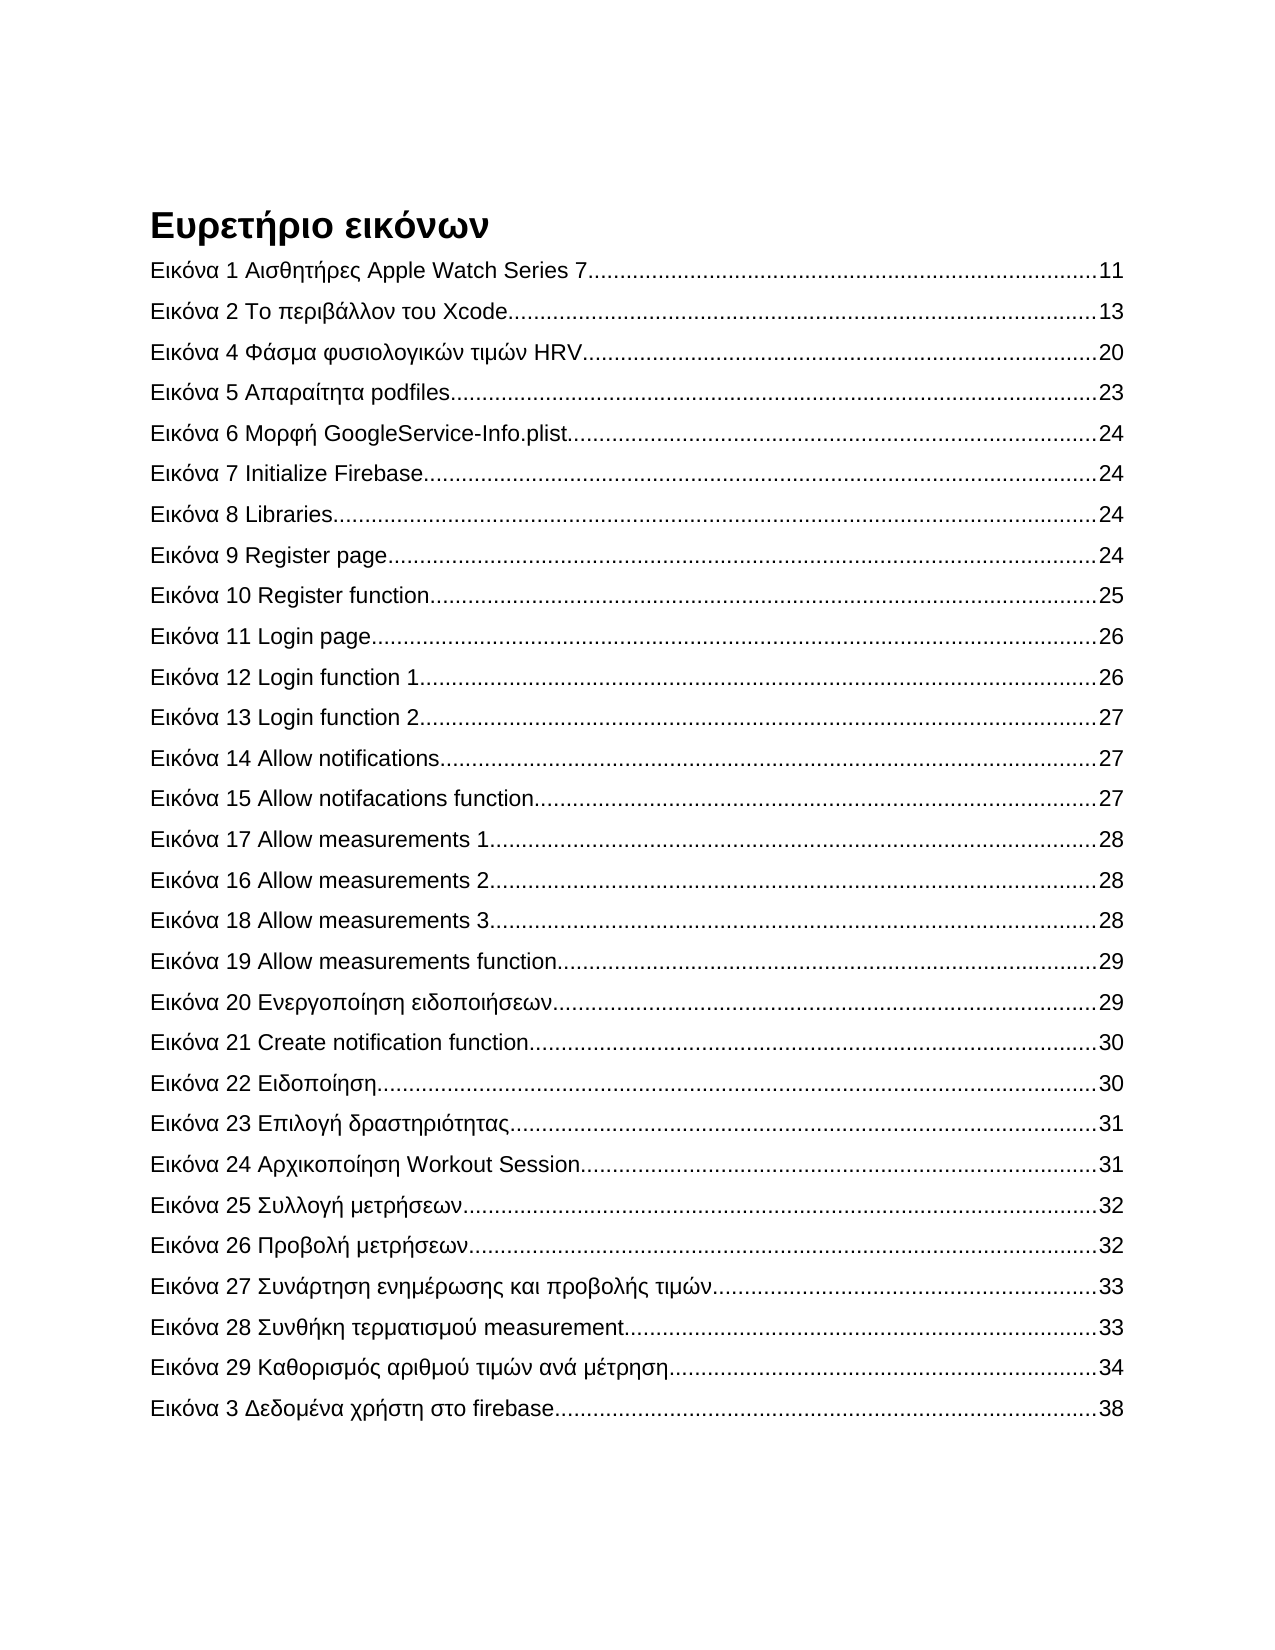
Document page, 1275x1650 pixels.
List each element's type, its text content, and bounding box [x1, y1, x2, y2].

text Εικόνα 3 Δεδομένα χρήστη στο firebase 38 [150, 1395, 1125, 1421]
text Εικόνα 23 Επιλογή δραστηριότητας 31 [150, 1110, 1125, 1137]
text Εικόνα 11 Login page 26 [150, 623, 1125, 649]
text Εικόνα 27 Συνάρτηση ενημέρωσης και προβολής τιμών 33 [150, 1273, 1125, 1299]
text Εικόνα 14 Allow notifications 27 [150, 745, 1125, 771]
text Εικόνα 26 Προβολή μετρήσεων 32 [150, 1232, 1125, 1259]
text Εικόνα 4 Φάσμα φυσιολογικών τιμών HRV 20 [150, 338, 1125, 365]
text Εικόνα 25 Συλλογή μετρήσεων 32 [150, 1192, 1125, 1218]
text Εικόνα 20 Ενεργοποίηση ειδοποιήσεων 29 [150, 988, 1125, 1015]
text Εικόνα 2 Το περιβάλλον του Xcode 13 [150, 298, 1125, 324]
text Εικόνα 24 Αρχικοποίηση Workout Session 31 [150, 1151, 1125, 1177]
text Εικόνα 16 Allow measurements 2 28 [150, 867, 1125, 893]
text Εικόνα 29 Καθορισμός αριθμού τιμών ανά μέτρηση 34 [150, 1354, 1125, 1381]
text Εικόνα 12 Login function 1 26 [150, 663, 1125, 690]
text Εικόνα 22 Ειδοποίηση 30 [150, 1070, 1125, 1096]
text Εικόνα 17 Allow measurements 1 28 [150, 826, 1125, 852]
text Εικόνα 28 Συνθήκη τερματισμού measurement 33 [150, 1313, 1125, 1340]
text Εικόνα 1 Αισθητήρες Apple Watch Series 7 11 [150, 257, 1125, 284]
text Εικόνα 18 Allow measurements 3 28 [150, 907, 1125, 934]
text Εικόνα 6 Μορφή GoogleService-Info.plist 24 [150, 420, 1125, 446]
text Εικόνα 7 Initialize Firebase 24 [150, 460, 1125, 487]
text Εικόνα 21 Create notification function 30 [150, 1029, 1125, 1056]
text Εικόνα 10 Register function 25 [150, 582, 1125, 609]
text Εικόνα 5 Απαραίτητα podfiles 23 [150, 379, 1125, 406]
text Εικόνα 13 Login function 2 27 [150, 704, 1125, 731]
text Εικόνα 15 Allow notifacations function 27 [150, 785, 1125, 812]
text Εικόνα 19 Allow measurements function 29 [150, 948, 1125, 974]
text Εικόνα 8 Libraries 24 [150, 501, 1125, 527]
text Εικόνα 9 Register page 24 [150, 542, 1125, 568]
subtitle Ευρετήριο εικόνων [150, 204, 1125, 247]
